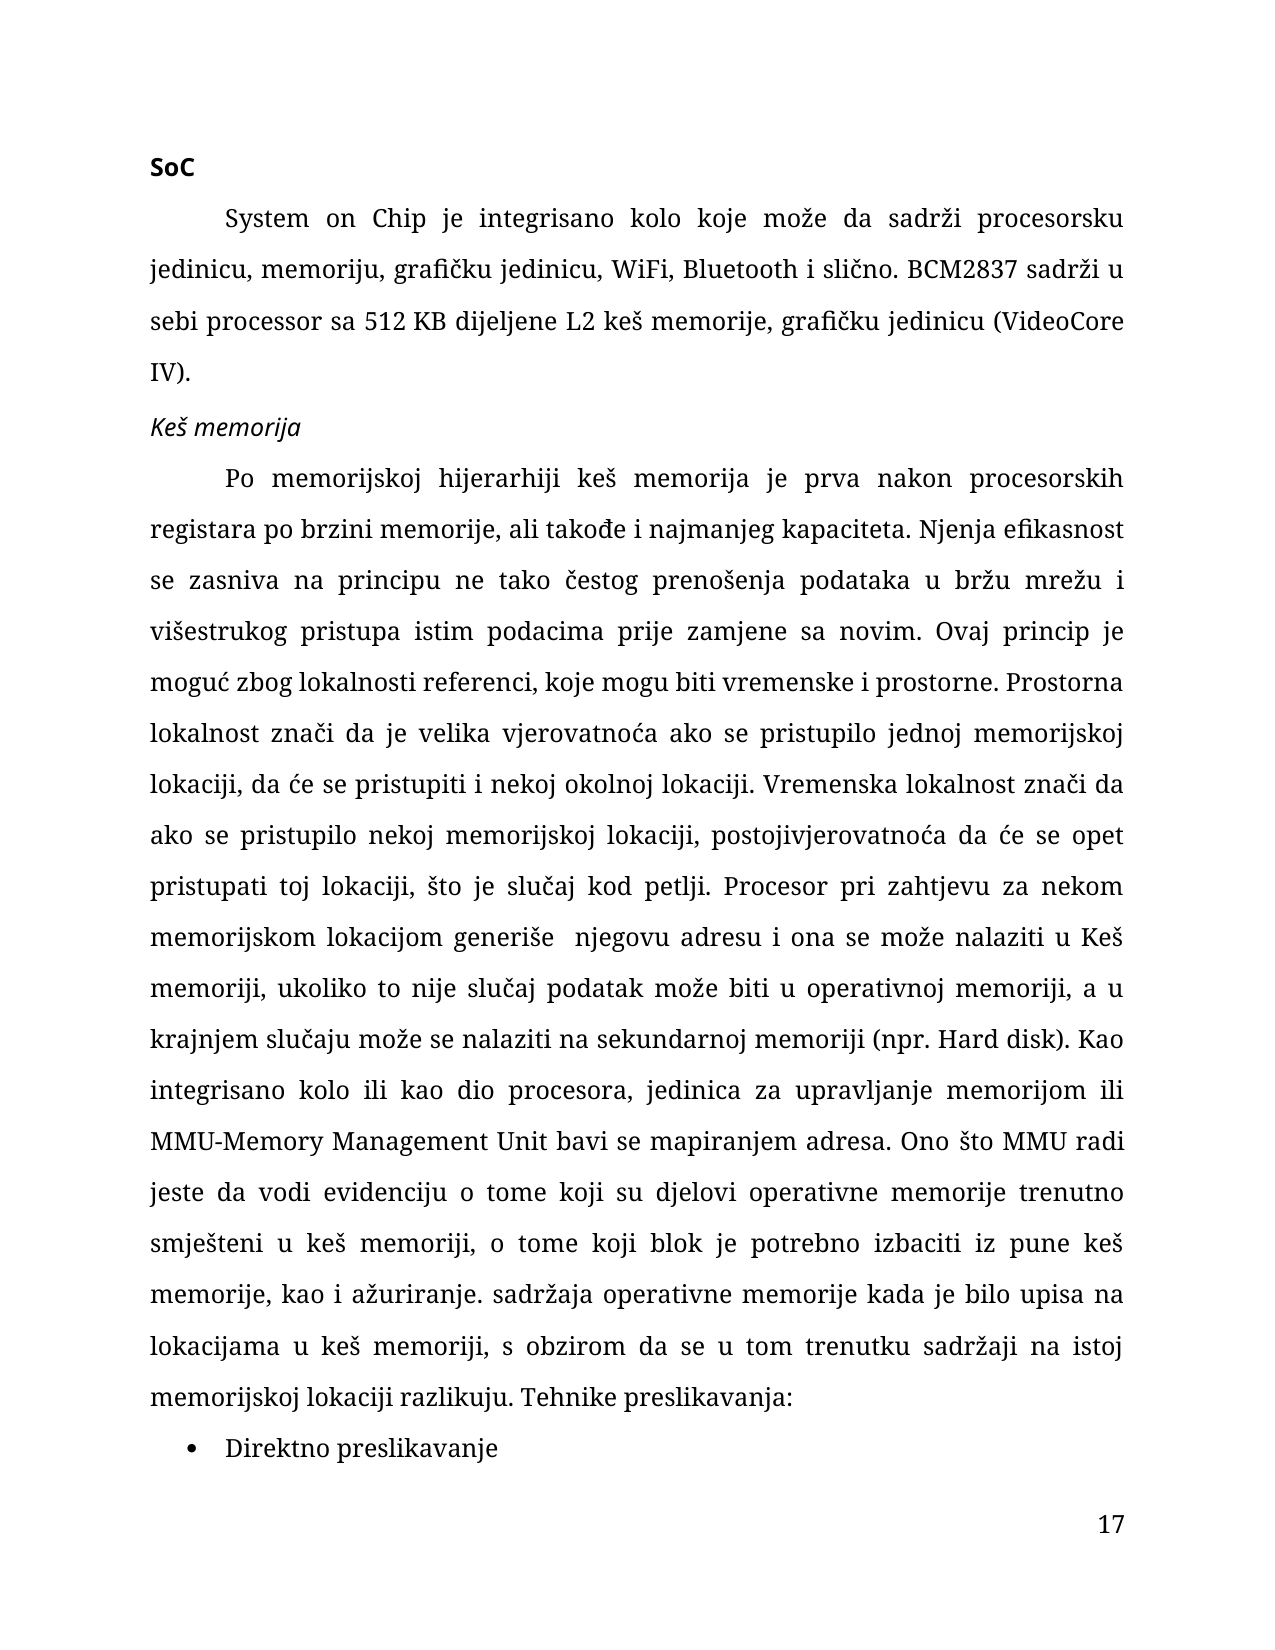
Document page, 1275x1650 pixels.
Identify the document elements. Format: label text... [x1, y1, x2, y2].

subtitle Keš memorija [150, 409, 1125, 443]
text System on Chip je integrisano kolo koje može da sadrži procesorsku jedinicu, memoriju, grafičku jedinicu, WiFi, Bluetooth i slično. BCM2837 sadrži u sebi processor sa 512 KB dijeljene L2 keš memorije, grafičku jedinicu (VideoCore IV). [150, 201, 1125, 388]
list Direktno preslikavanje [187, 1430, 1125, 1464]
subtitle SoC [150, 150, 1125, 184]
text Po memorijskoj hijerarhiji keš memorija je prva nakon procesorskih registara po brzini memorije, ali takođe i najmanjeg kapaciteta. Njenja efikasnost se zasniva na principu ne tako čestog prenošenja podataka u bržu mrežu i višestrukog pristupa istim podacima prije zamjene sa novim. Ovaj princip je moguć zbog lokalnosti referenci, koje mogu biti vremenske i prostorne. Prostorna lokalnost znači da je velika vjerovatnoća ako se pristupilo jednoj memorijskoj lokaciji, da će se pristupiti i nekoj okolnoj lokaciji. Vremenska lokalnost znači da ako se pristupilo nekoj memorijskoj lokaciji, postojivjerovatnoća da će se opet pristupati toj lokaciji, što je slučaj kod petlji. Procesor pri zahtjevu za nekom memorijskom lokacijom generiše njegovu adresu i ona se može nalaziti u Keš memoriji, ukoliko to nije slučaj podatak može biti u operativnoj memoriji, a u krajnjem slučaju može se nalaziti na sekundarnoj memoriji (npr. Hard disk). Kao integrisano kolo ili kao dio procesora, jedinica za upravljanje memorijom ili MMU-Memory Management Unit bavi se mapiranjem adresa. Ono što MMU radi jeste da vodi evidenciju o tome koji su djelovi operativne memorije trenutno smješteni u keš memoriji, o tome koji blok je potrebno izbaciti iz pune keš memorije, kao i ažuriranje. sadržaja operativne memorije kada je bilo upisa na lokacijama u keš memoriji, s obzirom da se u tom trenutku sadržaji na istoj memorijskoj lokaciji razlikuju. Tehnike preslikavanja: [150, 460, 1125, 1413]
